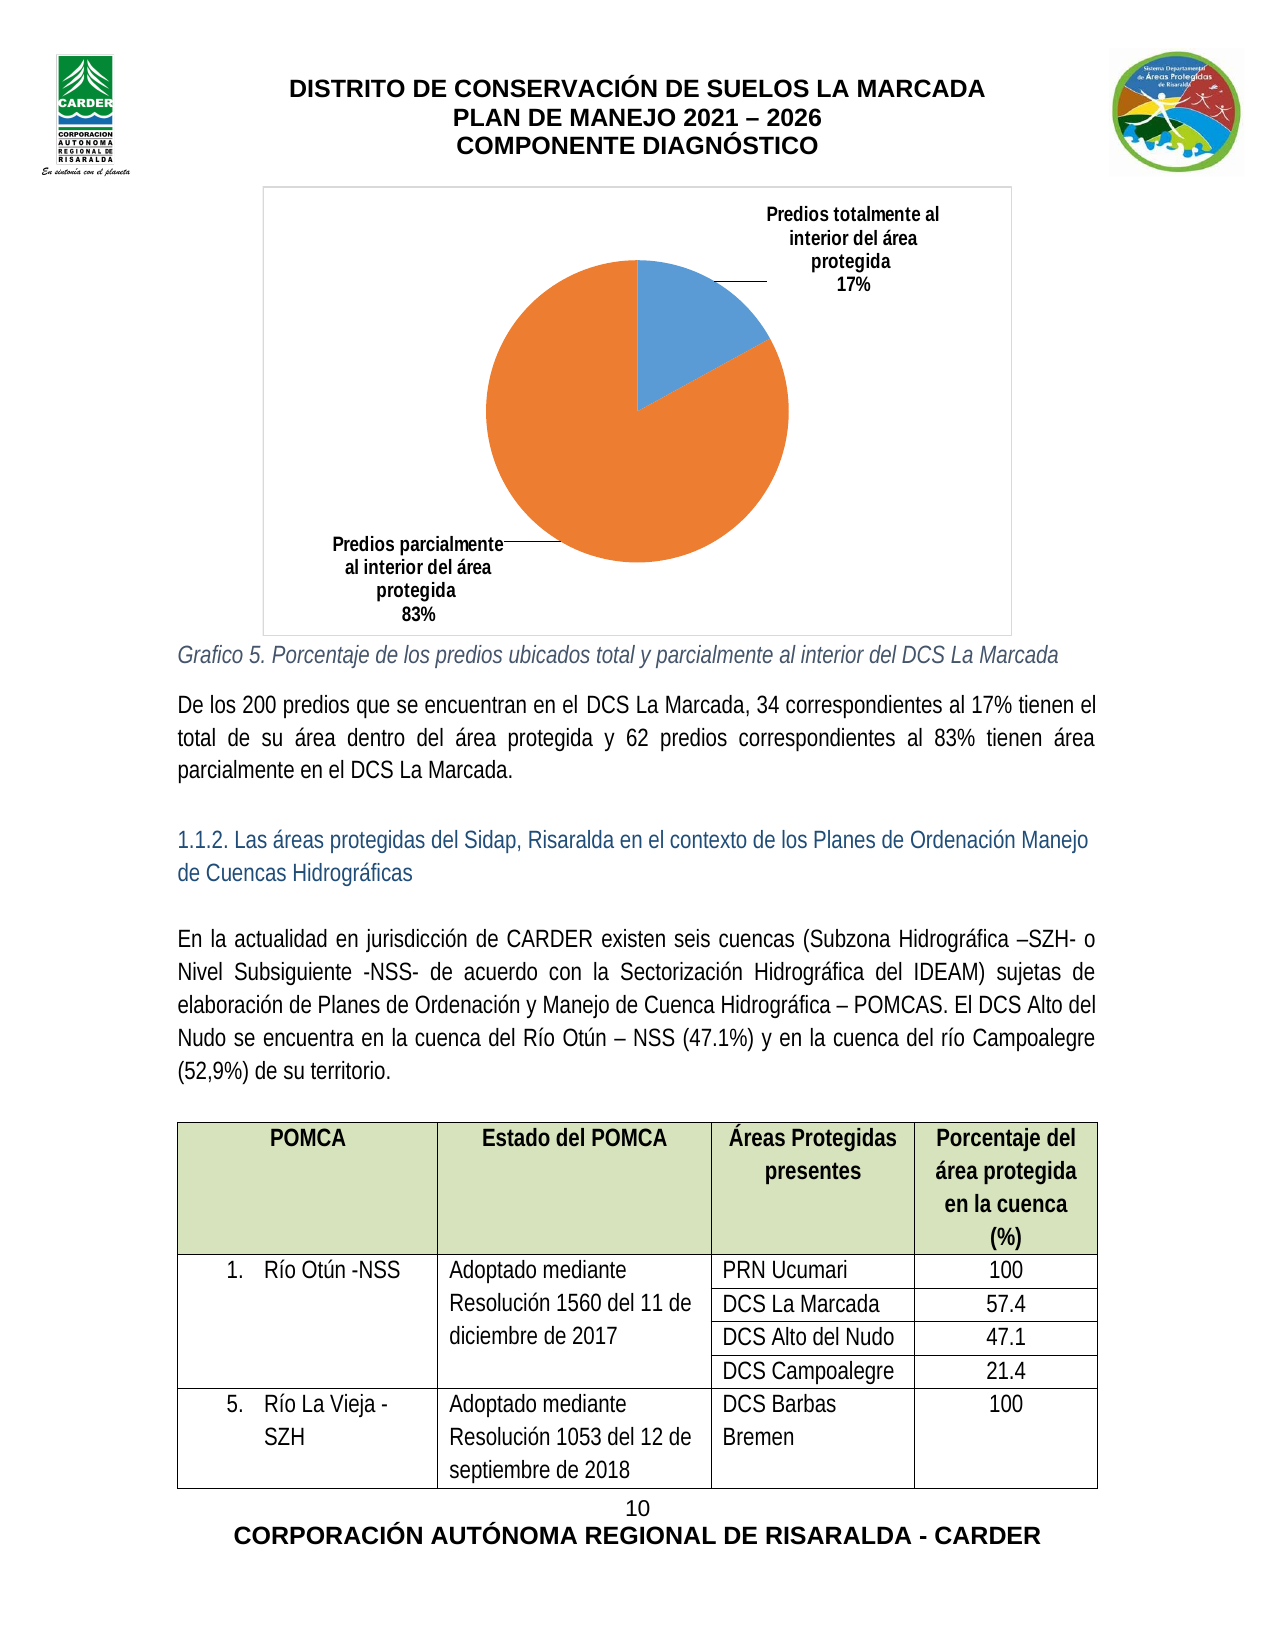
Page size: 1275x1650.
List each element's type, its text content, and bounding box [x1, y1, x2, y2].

table_header POMCA [178, 1123, 437, 1254]
text En la actualidad en jurisdicción de CARDER existen seis cuencas (Subzona Hidrográfica –SZH- o Nivel Subsiguiente -NSS- de acuerdo con la Sectorización Hidrográfica del IDEAM) sujetas de elaboración de Planes de Ordenación y Manejo de Cuenca Hidrográfica – POMCAS. El DCS Alto del Nudo se encuentra en la cuenca del Río Otún – NSS (47.1%) y en la cuenca del río Campoalegre (52,9%) de su territorio. [177, 924, 1098, 1084]
table_cell Río Otún -NSS [178, 1255, 437, 1388]
text De los 200 predios que se encuentran en el DCS La Marcada, 34 correspondientes al 17% tienen el total de su área dentro del área protegida y 62 predios correspondientes al 83% tienen área parcialmente en el DCS La Marcada. [177, 690, 1098, 784]
table_cell 47.1 [915, 1322, 1097, 1355]
text Grafico 5. Porcentaje de los predios ubicados total y parcialmente al interior del DCS La Marcada [177, 640, 1098, 669]
table_header Estado del POMCA [438, 1123, 711, 1254]
table_cell 100 [915, 1389, 1097, 1488]
table_cell DCS La Marcada [712, 1289, 914, 1321]
table_cell 21.4 [915, 1356, 1097, 1388]
table_cell Río La Vieja -SZH [178, 1389, 437, 1488]
picture [36, 47, 136, 186]
subtitle 1.1.2. Las áreas protegidas del Sidap, Risaralda en el contexto de los Planes de Ordenación Manejo de Cuencas Hidrográficas [177, 826, 1098, 887]
table_cell DCS Campoalegre [712, 1356, 914, 1388]
table_cell Adoptado mediante Resolución 1560 del 11 de diciembre de 2017 [438, 1255, 711, 1388]
picture [1108, 48, 1245, 177]
table_cell DCS Alto del Nudo [712, 1322, 914, 1355]
table_cell 57.4 [915, 1289, 1097, 1321]
table_cell DCS Barbas Bremen [712, 1389, 914, 1488]
table_cell Adoptado mediante Resolución 1053 del 12 de septiembre de 2018 [438, 1389, 711, 1488]
table_cell PRN Ucumari [712, 1255, 914, 1288]
table_cell 100 [915, 1255, 1097, 1288]
table_header Áreas Protegidas presentes [712, 1123, 914, 1254]
table_header Porcentaje del área protegida en la cuenca (%) [915, 1123, 1097, 1254]
